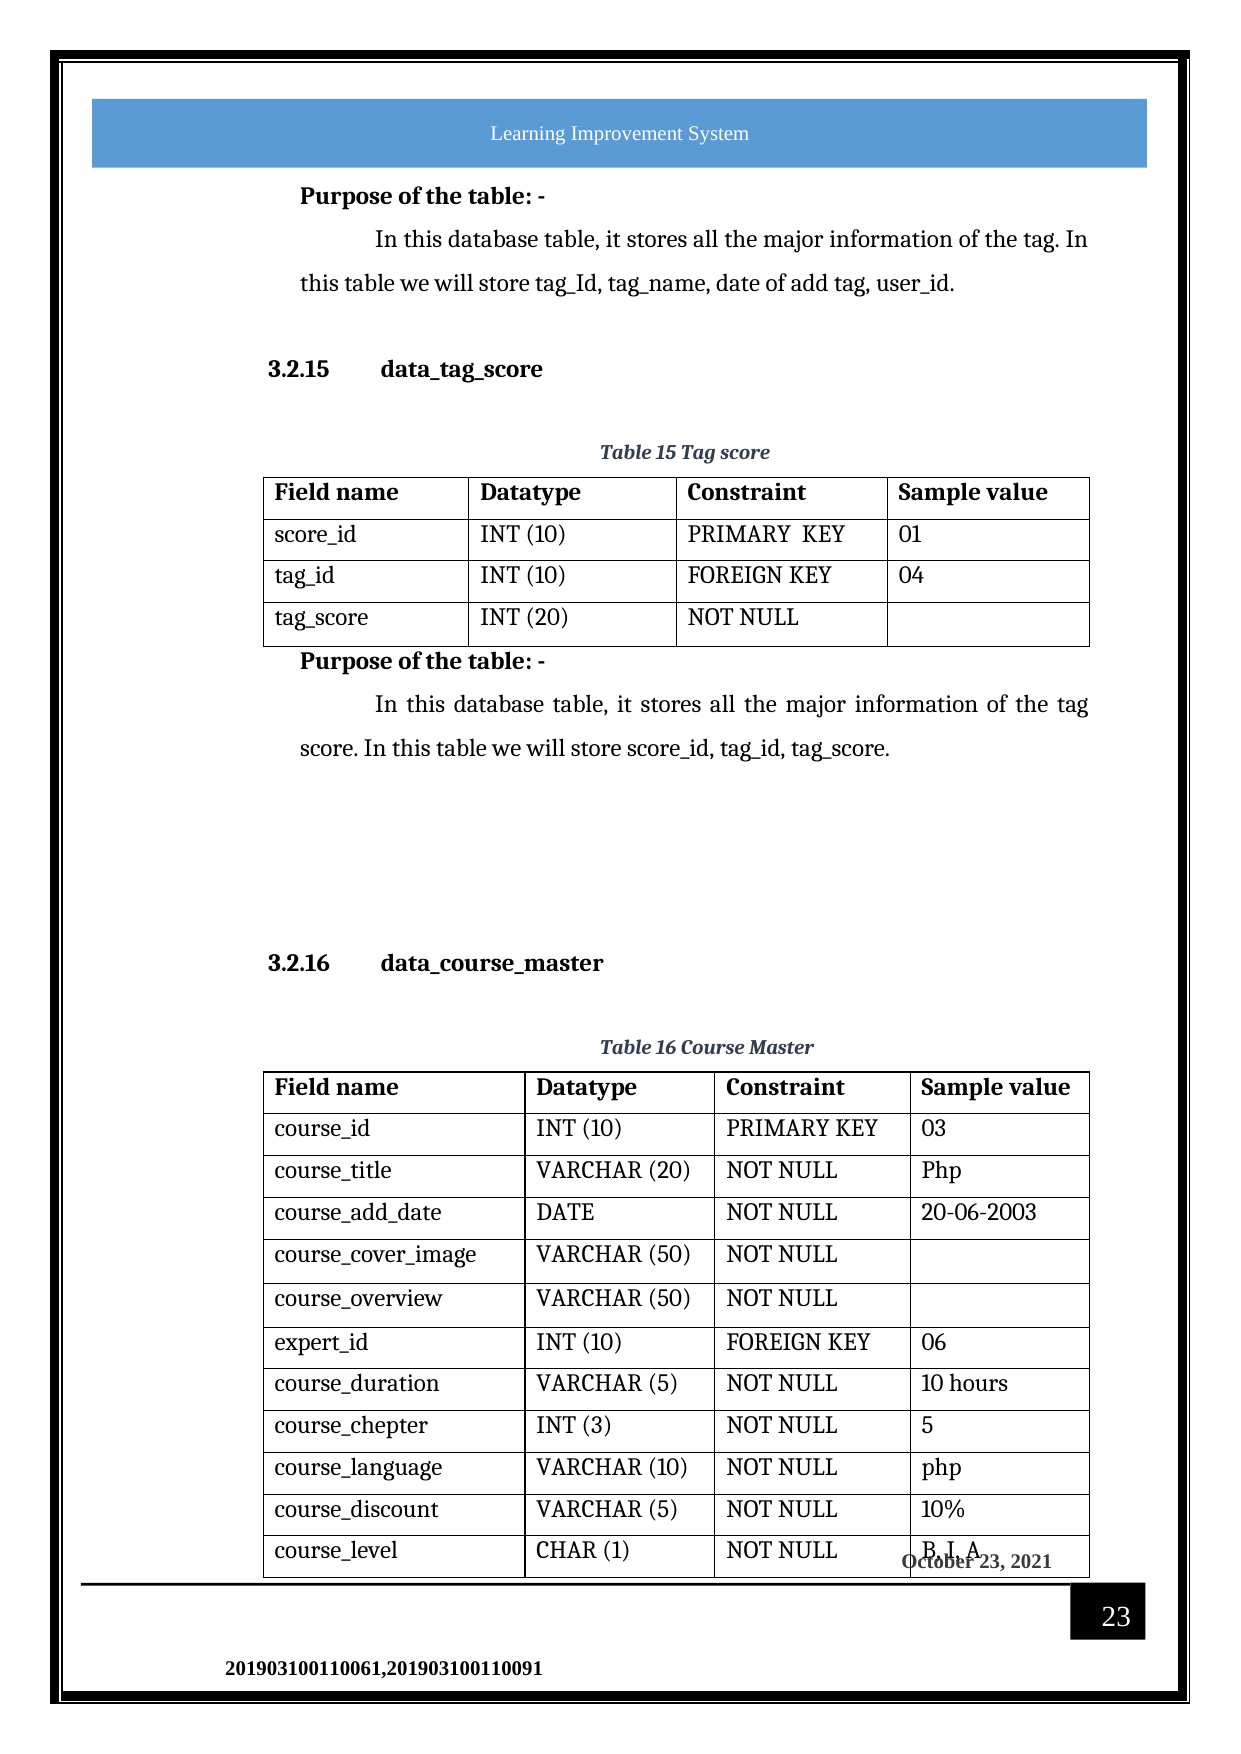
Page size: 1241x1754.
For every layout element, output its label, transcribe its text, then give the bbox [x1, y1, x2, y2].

table_cell [888, 603, 1089, 646]
table_cell 10% [911, 1495, 1089, 1535]
table_cell score_id [264, 520, 468, 560]
text In this database table, it stores all the major information of the tag. In this table we will store tag_Id, tag_name, date of add tag, user_id. [300, 225, 1090, 297]
table_cell 06 [911, 1328, 1089, 1368]
table_cell [911, 1284, 1089, 1327]
table_cell 20-06-2003 [911, 1198, 1089, 1238]
table_cell INT (10) [469, 520, 676, 560]
table_cell NOT NULL [715, 1536, 910, 1577]
table_cell tag_score [264, 603, 468, 646]
table_cell tag_id [264, 561, 468, 602]
table_cell INT (10) [469, 561, 676, 602]
table_cell PRIMARY KEY [677, 520, 887, 560]
table_cell [911, 1240, 1089, 1282]
table_cell B, I, A [911, 1536, 1089, 1577]
table_cell 5 [911, 1411, 1089, 1452]
table_header Sample value [911, 1073, 1089, 1113]
table_cell CHAR (1) [526, 1536, 714, 1577]
table_cell PRIMARY KEY [715, 1114, 910, 1155]
table_cell course_language [264, 1453, 524, 1494]
list data_course_master [268, 949, 1090, 978]
table_cell course_duration [264, 1369, 524, 1410]
table_cell 04 [888, 561, 1089, 602]
table_cell course_chepter [264, 1411, 524, 1452]
table_cell VARCHAR (5) [526, 1369, 714, 1410]
table_cell NOT NULL [715, 1156, 910, 1197]
table_cell NOT NULL [677, 603, 887, 646]
table_cell expert_id [264, 1328, 524, 1368]
text In this database table, it stores all the major information of the tag score. In this table we will store score_id, tag_id, tag_score. [300, 690, 1090, 762]
text Purpose of the table: - [225, 647, 1090, 676]
table_cell course_level [264, 1536, 524, 1577]
table_cell VARCHAR (50) [526, 1284, 714, 1327]
table_cell course_title [264, 1156, 524, 1197]
table_cell VARCHAR (10) [526, 1453, 714, 1494]
table_cell php [911, 1453, 1089, 1494]
table_cell 03 [911, 1114, 1089, 1155]
table_header Field name [264, 478, 468, 519]
table_header Datatype [469, 478, 676, 519]
table_cell course_discount [264, 1495, 524, 1535]
table_header Sample value [888, 478, 1089, 519]
table_cell NOT NULL [715, 1284, 910, 1327]
table_cell course_id [264, 1114, 524, 1155]
table_cell NOT NULL [715, 1198, 910, 1238]
text Table 15 Tag score [525, 441, 1090, 465]
table_cell 01 [888, 520, 1089, 560]
table_cell NOT NULL [715, 1453, 910, 1494]
table_cell VARCHAR (5) [526, 1495, 714, 1535]
table_cell 10 hours [911, 1369, 1089, 1410]
table_cell FOREIGN KEY [677, 561, 887, 602]
table_header Field name [264, 1073, 524, 1113]
table_cell NOT NULL [715, 1369, 910, 1410]
table_header Datatype [526, 1073, 714, 1113]
table_header Constraint [715, 1073, 910, 1113]
table_cell DATE [526, 1198, 714, 1238]
table_cell course_overview [264, 1284, 524, 1327]
list data_tag_score [268, 355, 1090, 383]
table_cell INT (10) [526, 1114, 714, 1155]
table_cell INT (3) [526, 1411, 714, 1452]
table_cell NOT NULL [715, 1495, 910, 1535]
table_cell course_add_date [264, 1198, 524, 1238]
table_cell NOT NULL [715, 1240, 910, 1282]
table_cell Php [911, 1156, 1089, 1197]
table_cell VARCHAR (20) [526, 1156, 714, 1197]
table_cell NOT NULL [715, 1411, 910, 1452]
table_header Constraint [677, 478, 887, 519]
table_cell INT (10) [526, 1328, 714, 1368]
text Table 16 Course Master [525, 1035, 1090, 1059]
text Purpose of the table: - [225, 168, 1090, 211]
table_cell INT (20) [469, 603, 676, 646]
table_cell course_cover_image [264, 1240, 524, 1282]
table_cell FOREIGN KEY [715, 1328, 910, 1368]
table_cell VARCHAR (50) [526, 1240, 714, 1282]
